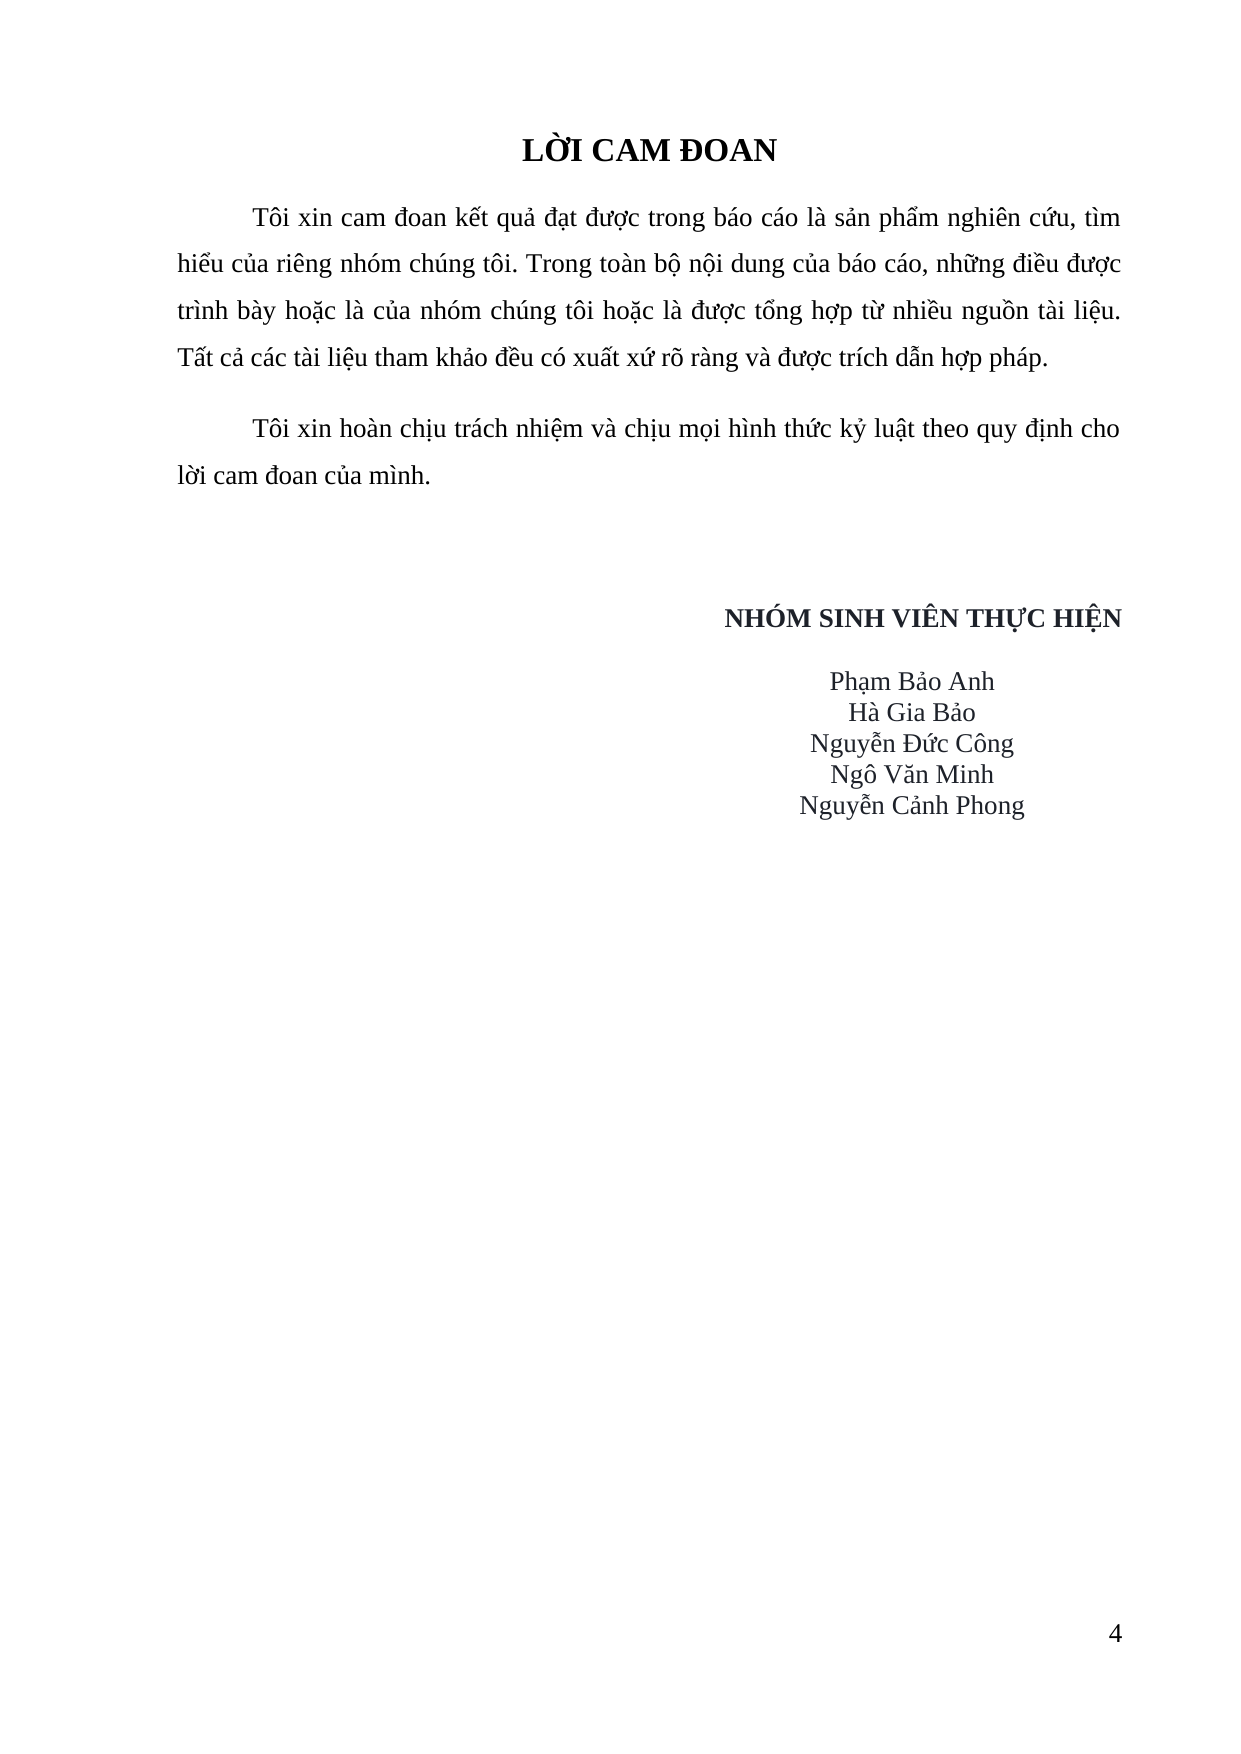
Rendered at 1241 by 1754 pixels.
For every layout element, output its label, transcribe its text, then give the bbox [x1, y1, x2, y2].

text Nguyễn Cảnh Phong [702, 789, 1122, 820]
text Nguyễn Đức Công [702, 727, 1122, 758]
text Tôi xin cam đoan kết quả đạt được trong báo cáo là sản phẩm nghiên cứu, tìm hiểu của riêng nhóm chúng tôi. Trong toàn bộ nội dung của báo cáo, những điều được trình bày hoặc là của nhóm chúng tôi hoặc là được tổng hợp từ nhiều nguồn tài liệu. Tất cả các tài liệu tham khảo đều có xuất xứ rõ ràng và được trích dẫn hợp pháp. [177, 201, 1122, 372]
text Tôi xin hoàn chịu trách nhiệm và chịu mọi hình thức kỷ luật theo quy định cho lời cam đoan của mình. [177, 412, 1122, 490]
text NHÓM SINH VIÊN THỰC HIỆN [177, 602, 1122, 633]
text LỜI CAM ĐOAN [177, 131, 1122, 169]
text Hà Gia Bảo [702, 696, 1122, 727]
text Phạm Bảo Anh [702, 664, 1122, 696]
text Ngô Văn Minh [702, 758, 1122, 789]
